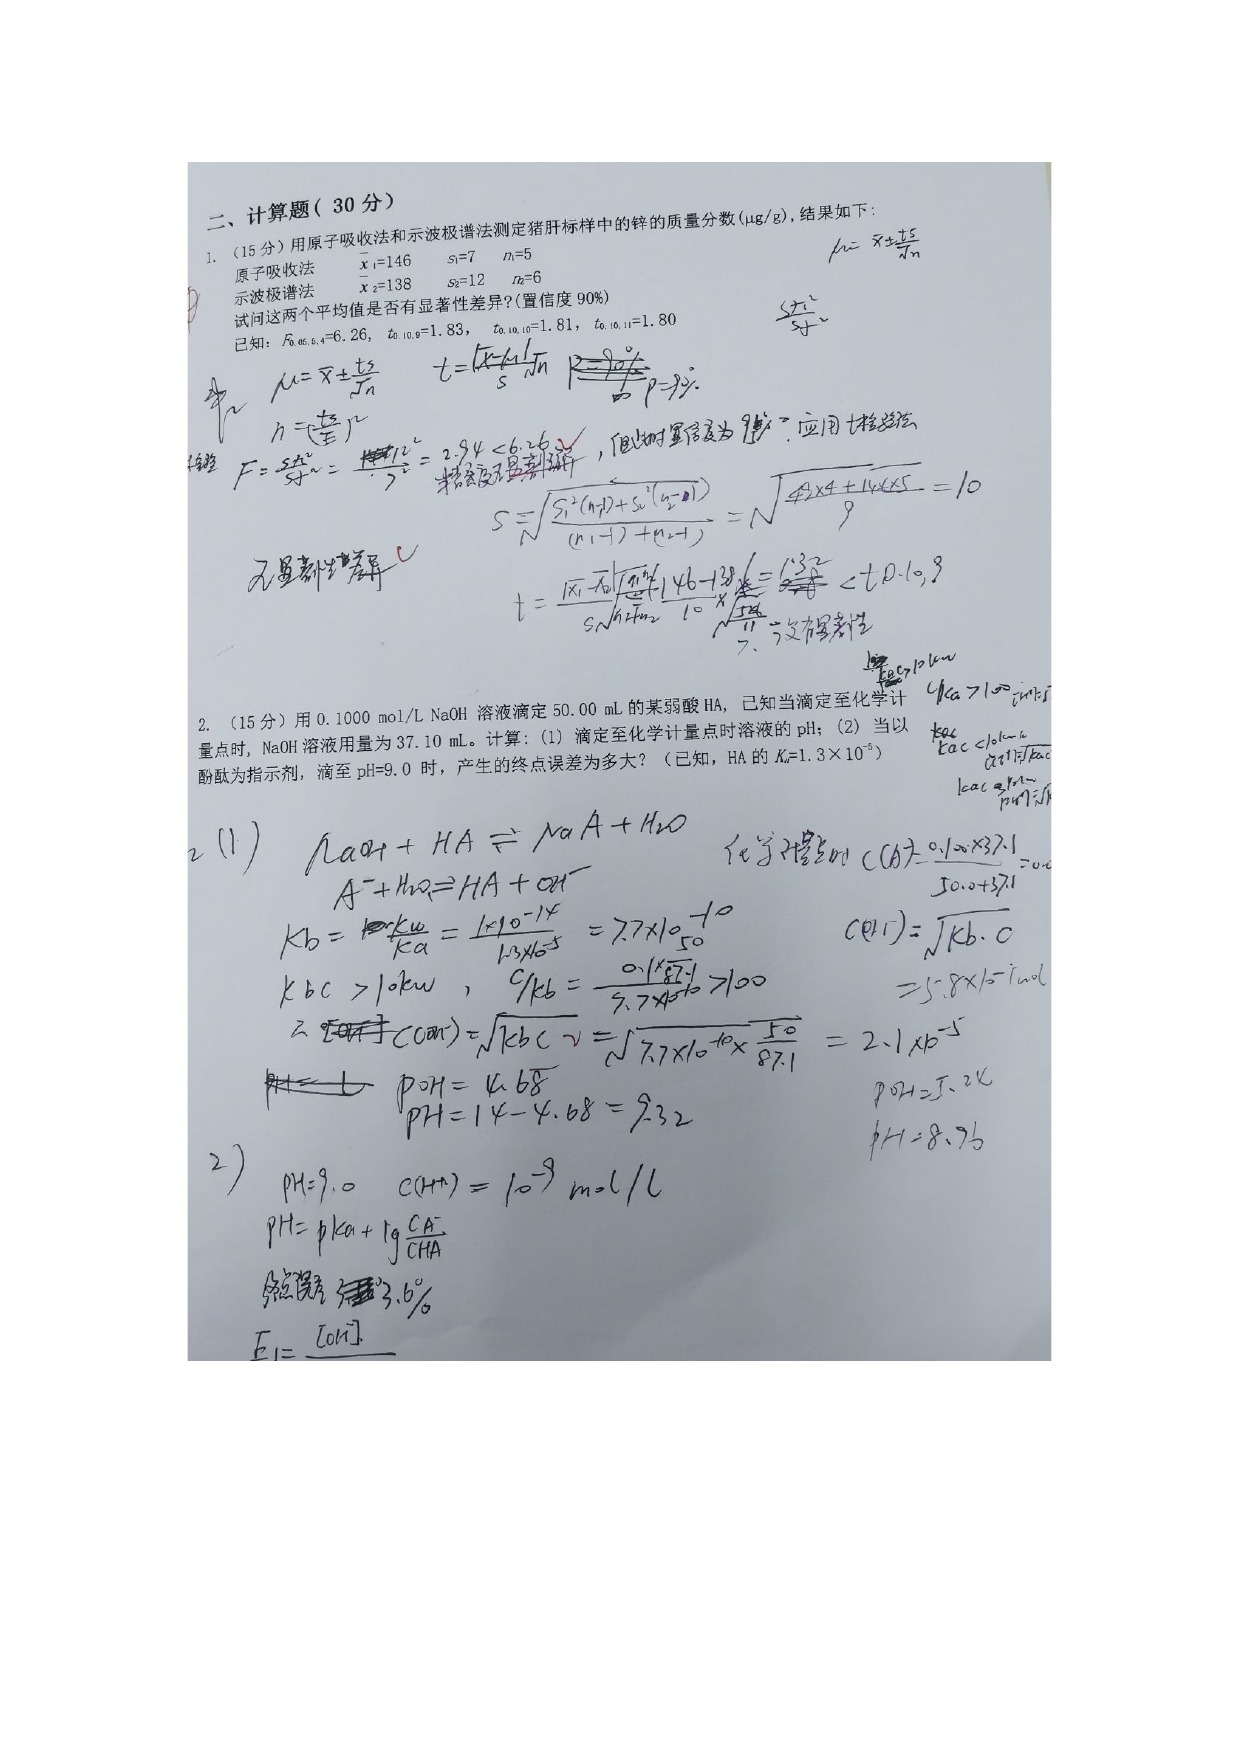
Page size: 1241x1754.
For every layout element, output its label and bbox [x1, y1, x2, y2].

picture [187, 162, 1052, 1361]
